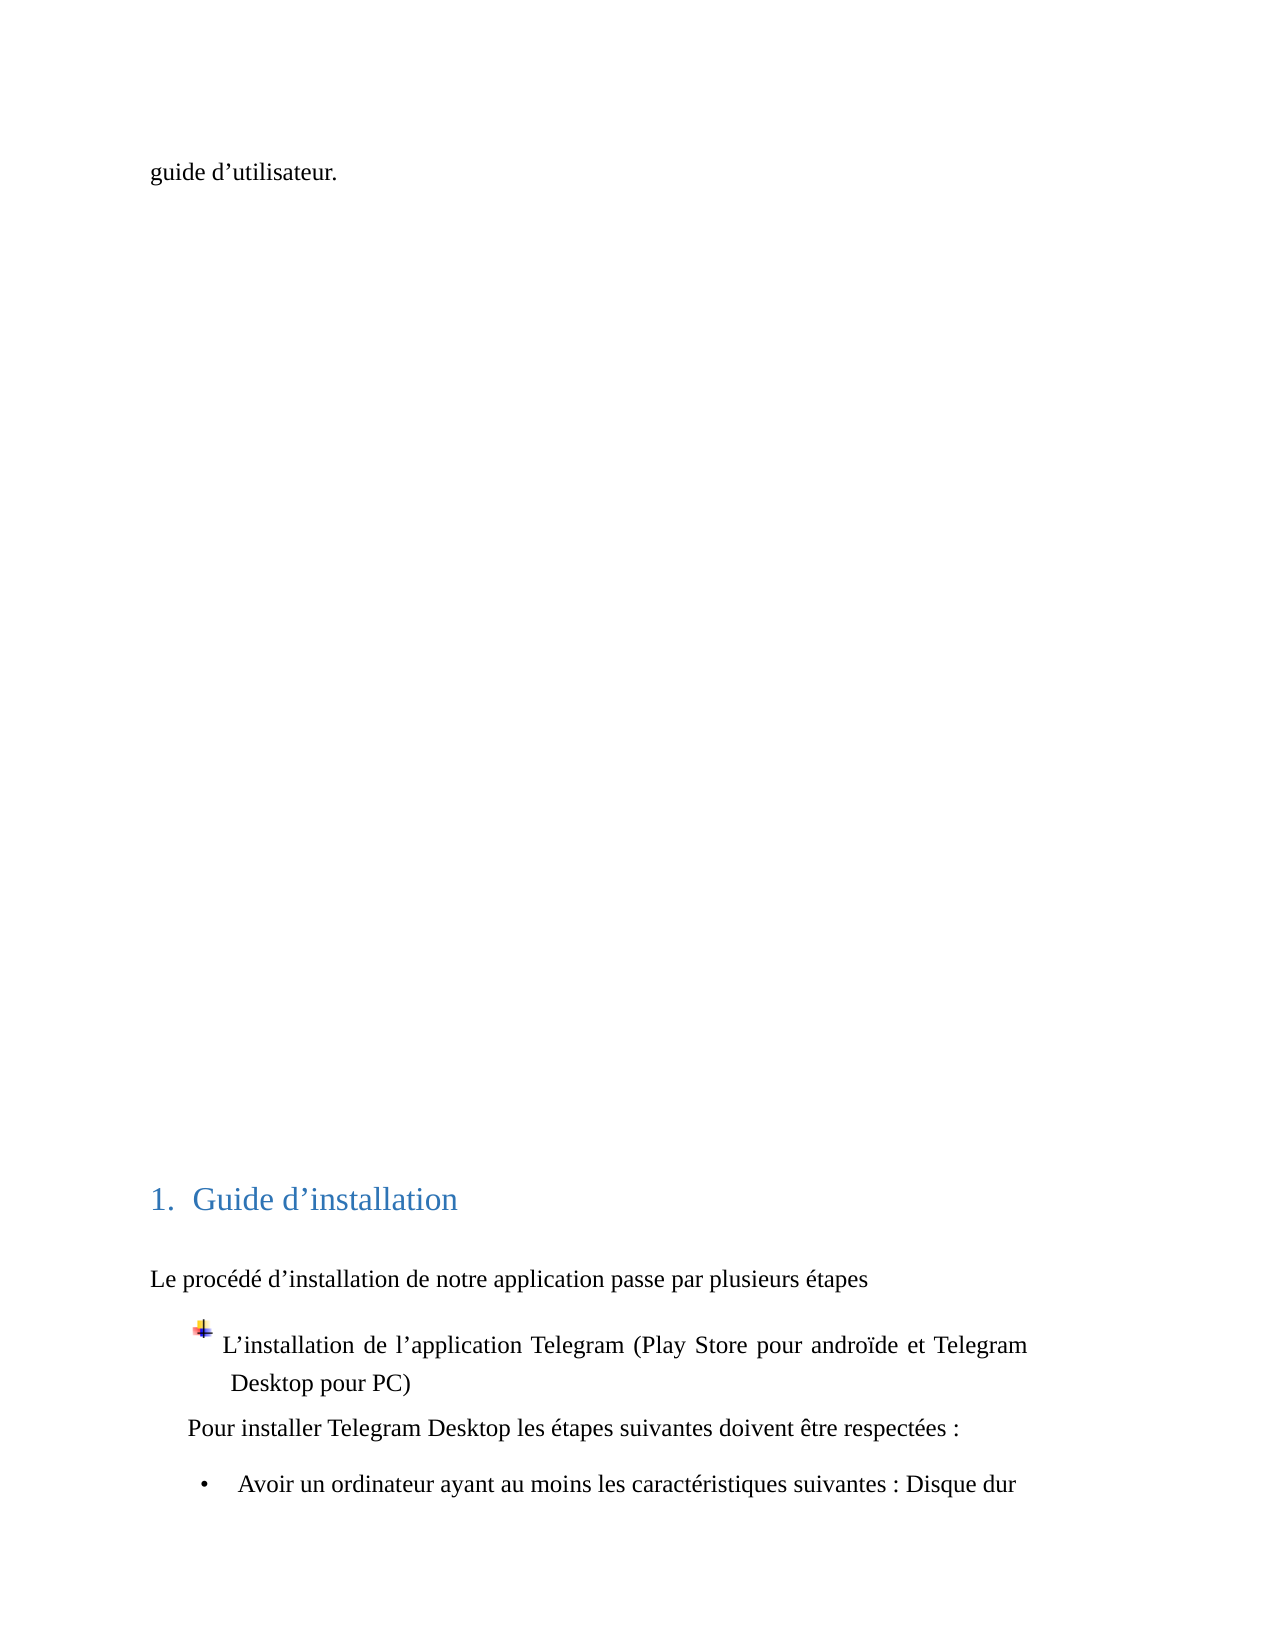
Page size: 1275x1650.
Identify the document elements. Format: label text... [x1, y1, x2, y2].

text Pour installer Telegram Desktop les étapes suivantes doivent être respectées : [187, 1415, 1125, 1442]
list Avoir un ordinateur ayant au moins les caractéristiques suivantes : Disque dur [200, 1471, 1039, 1498]
text 1. Guide d’installation [150, 1188, 1125, 1215]
text L’installation de l’application Telegram (Play Store pour androïde et Telegram Desktop pour PC) [193, 1323, 1029, 1399]
text Le procédé d’installation de notre application passe par plusieurs étapes [150, 1265, 1125, 1292]
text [150, 150, 977, 188]
